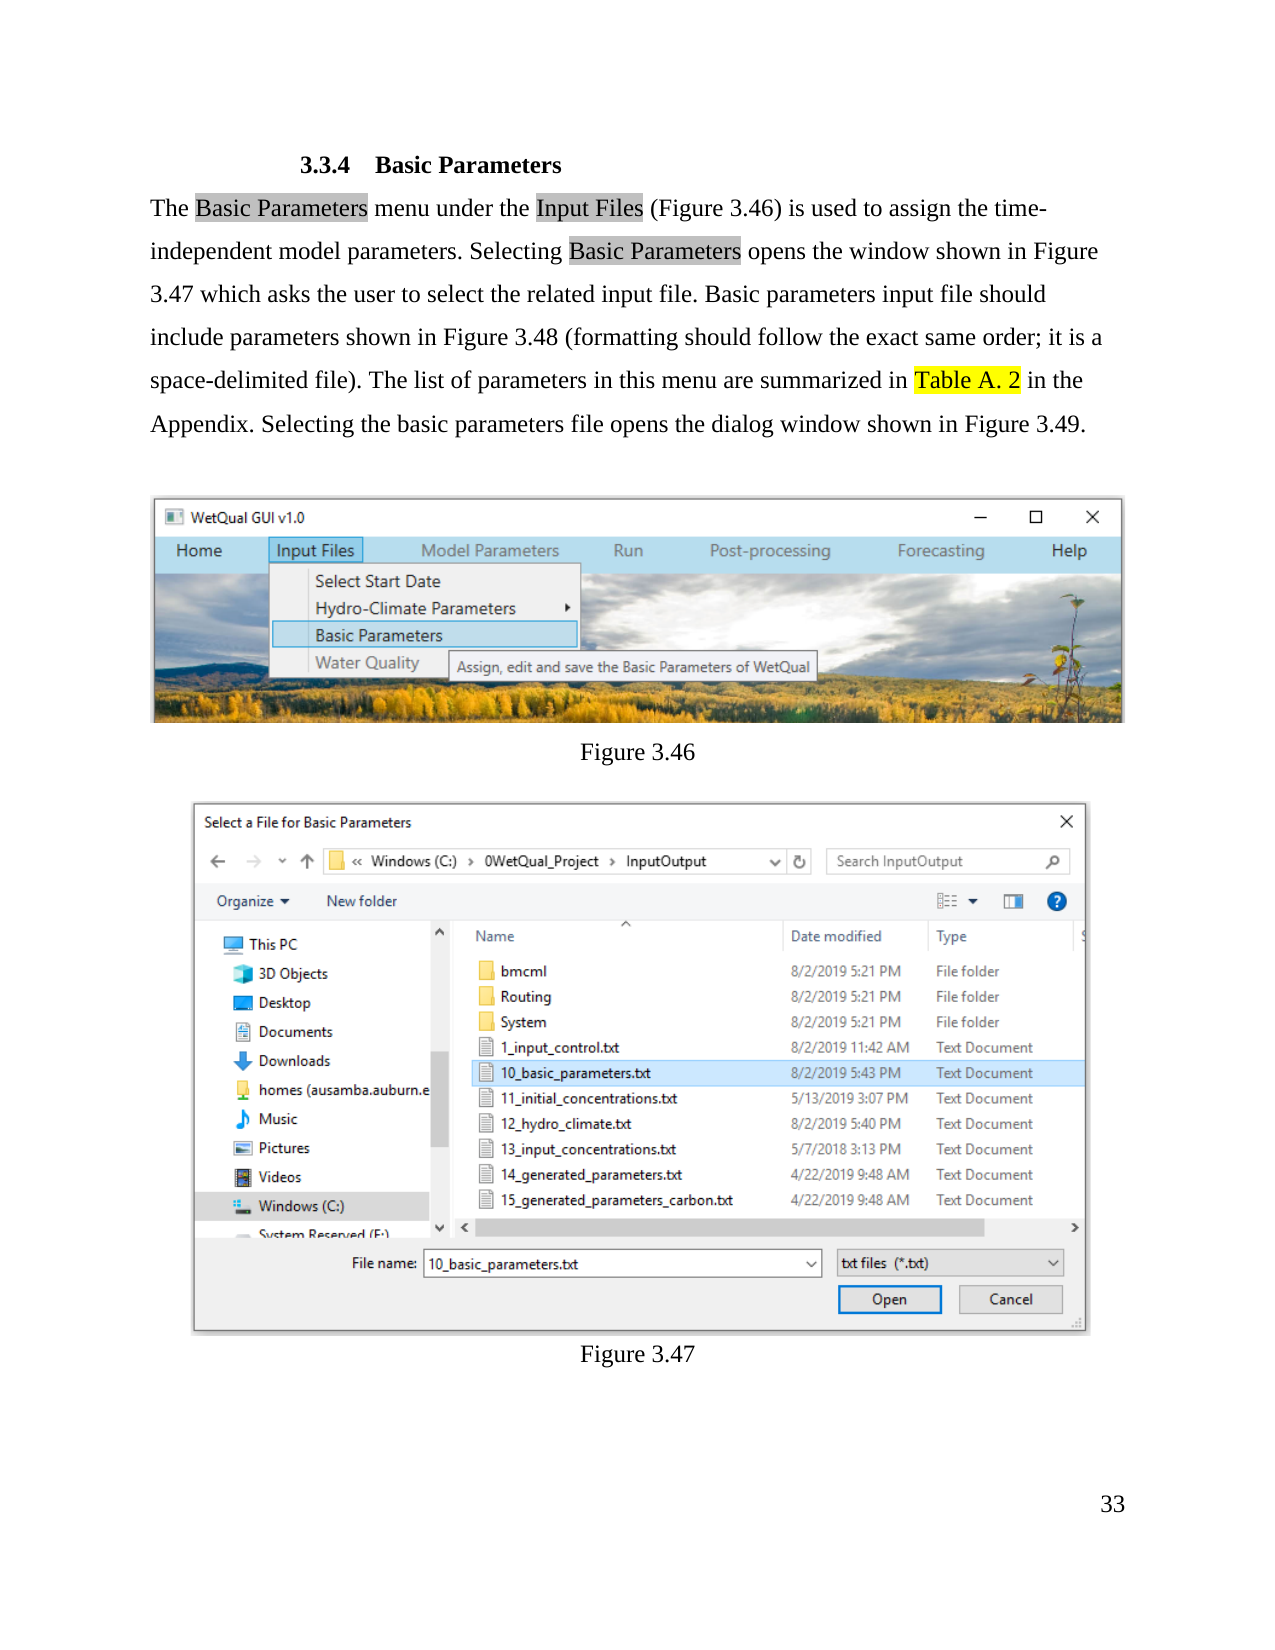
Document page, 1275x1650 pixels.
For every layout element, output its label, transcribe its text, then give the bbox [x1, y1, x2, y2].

picture [150, 495, 1125, 723]
subtitle Basic Parameters [225, 150, 1125, 179]
picture [190, 801, 1091, 1336]
